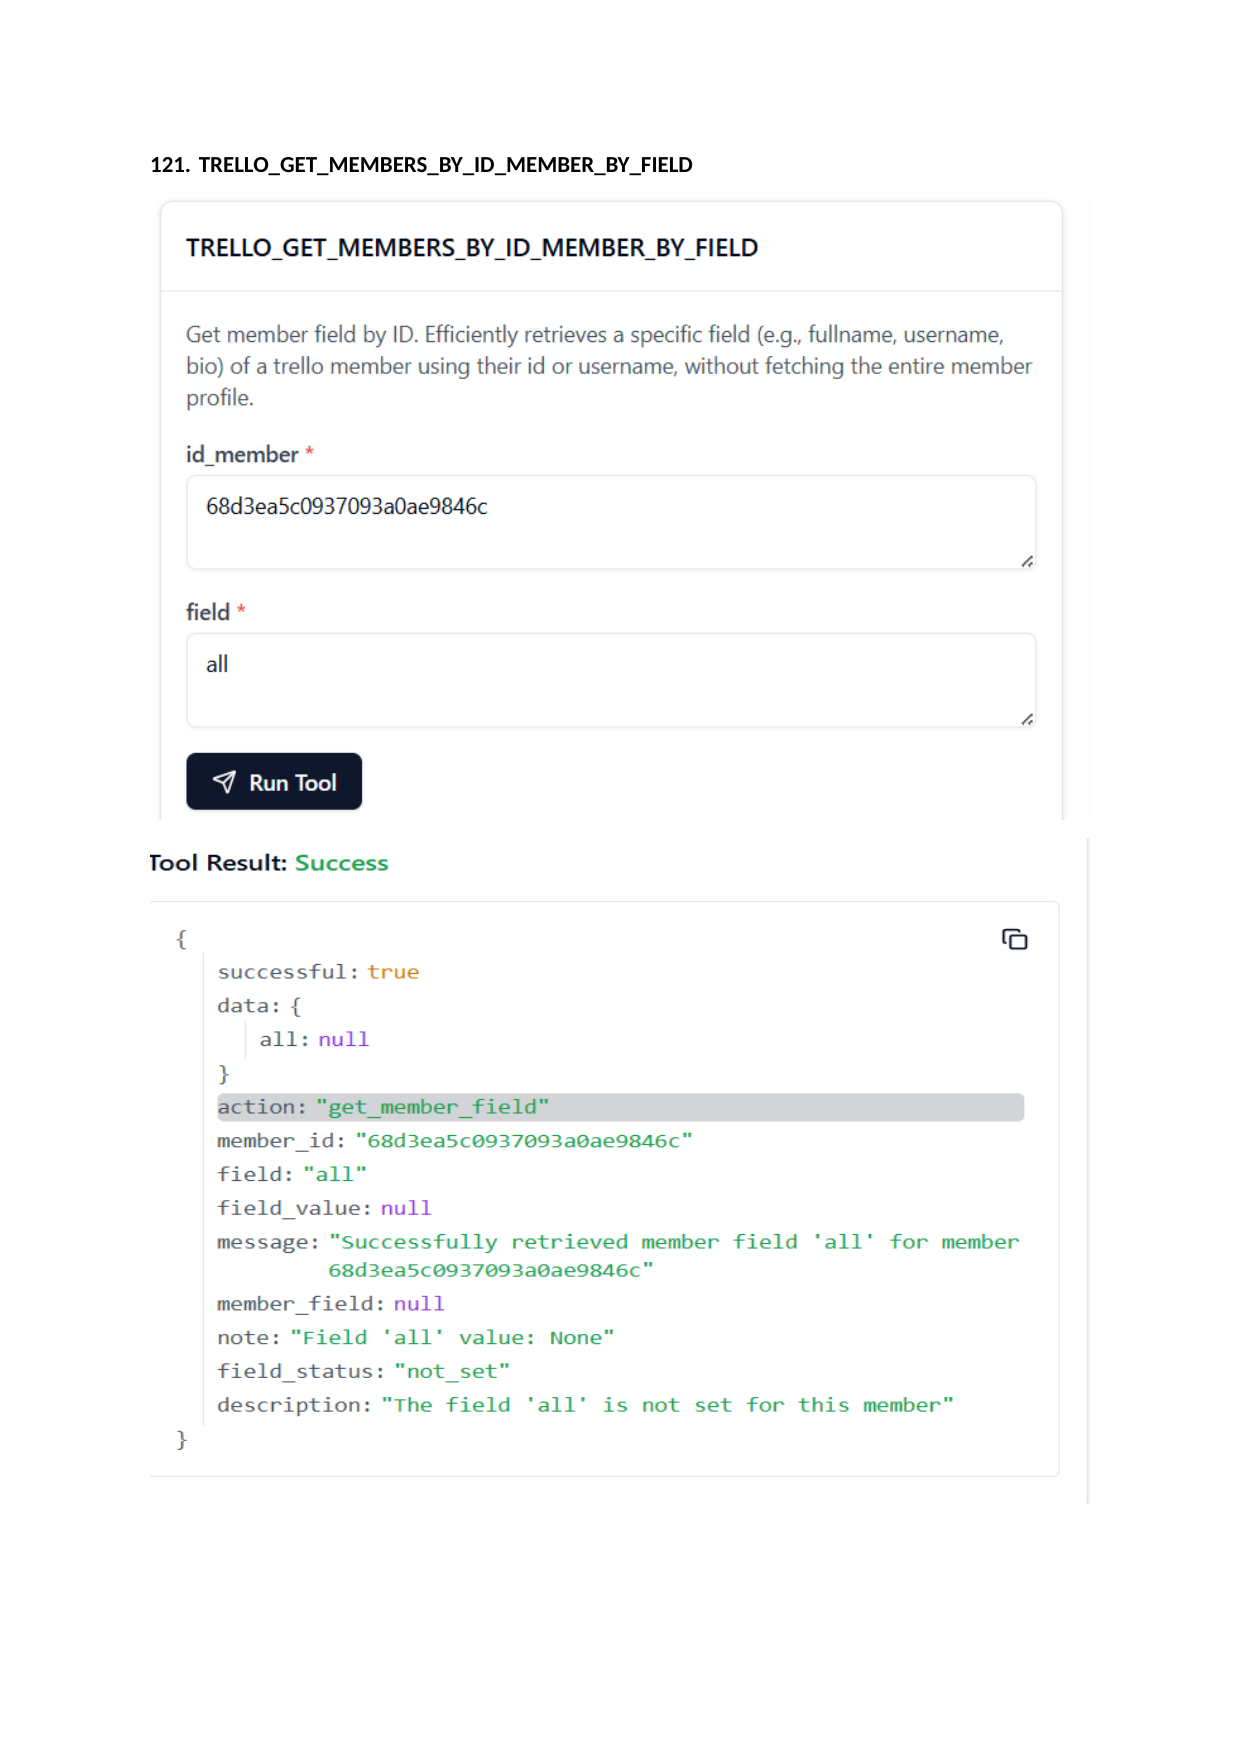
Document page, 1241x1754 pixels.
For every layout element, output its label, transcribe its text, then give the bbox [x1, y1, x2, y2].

picture [150, 838, 1091, 1504]
picture [150, 197, 1091, 820]
text 121. TRELLO_GET_MEMBERS_BY_ID_MEMBER_BY_FIELD [150, 150, 1090, 178]
